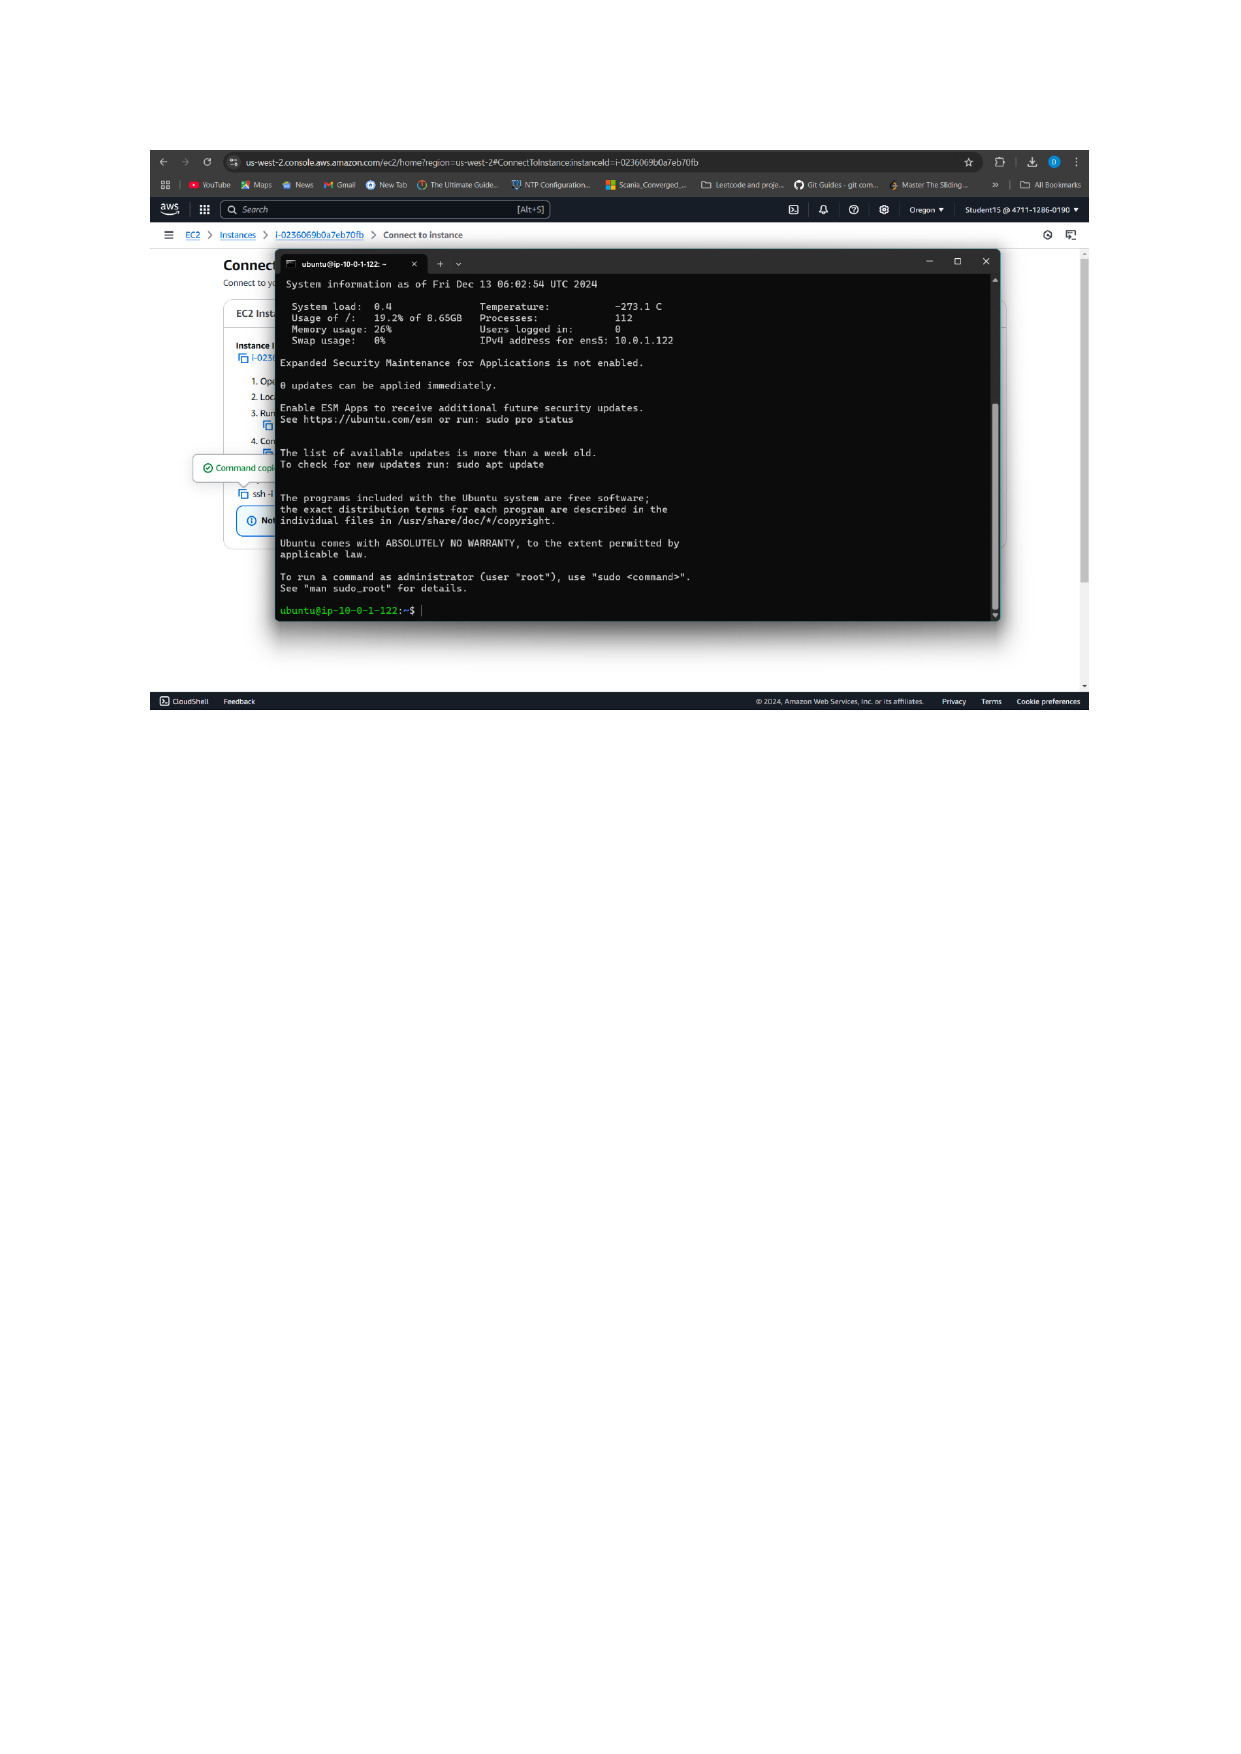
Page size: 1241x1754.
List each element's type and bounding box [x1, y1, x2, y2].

picture [150, 150, 1089, 710]
